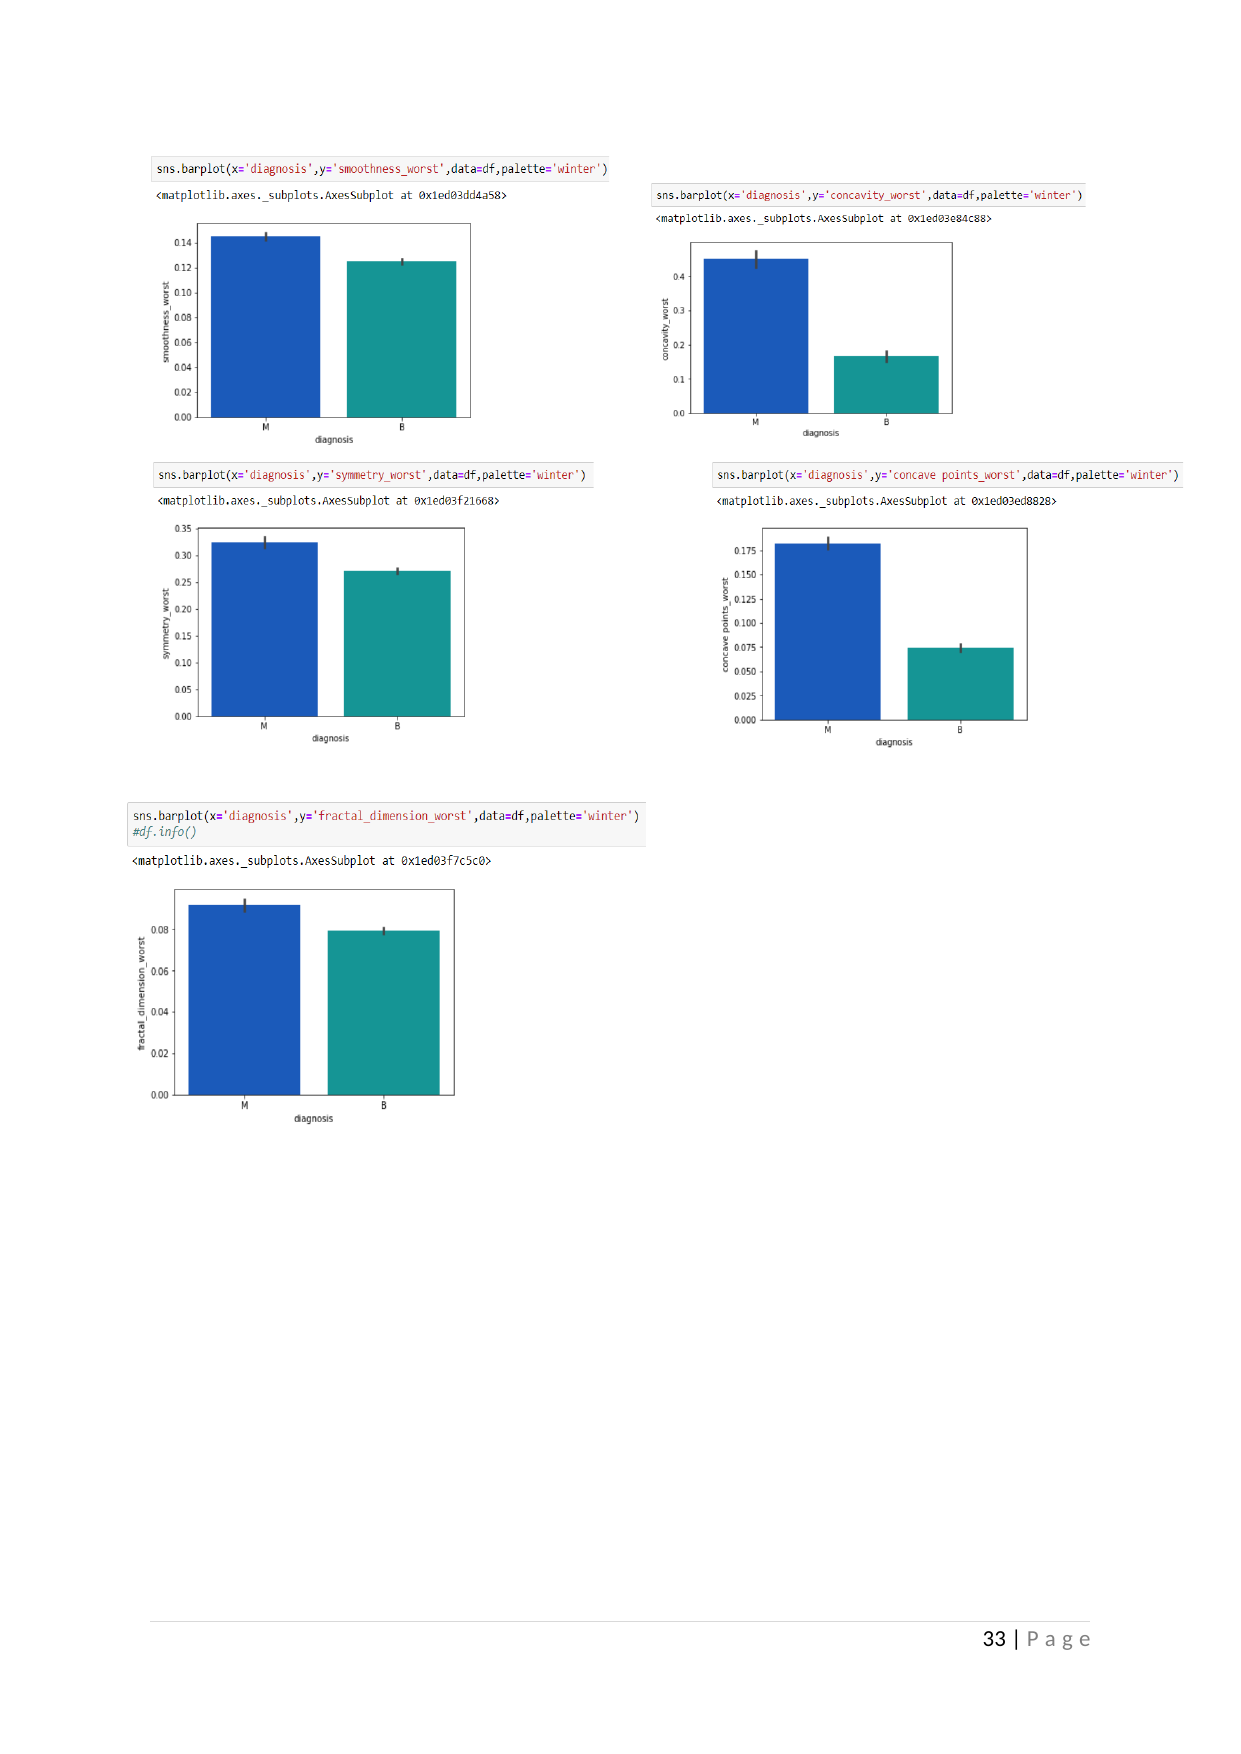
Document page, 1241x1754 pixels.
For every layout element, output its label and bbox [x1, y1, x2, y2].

picture [126, 795, 646, 1137]
picture [150, 150, 610, 452]
picture [150, 459, 594, 760]
picture [707, 456, 1184, 760]
picture [645, 174, 1086, 452]
